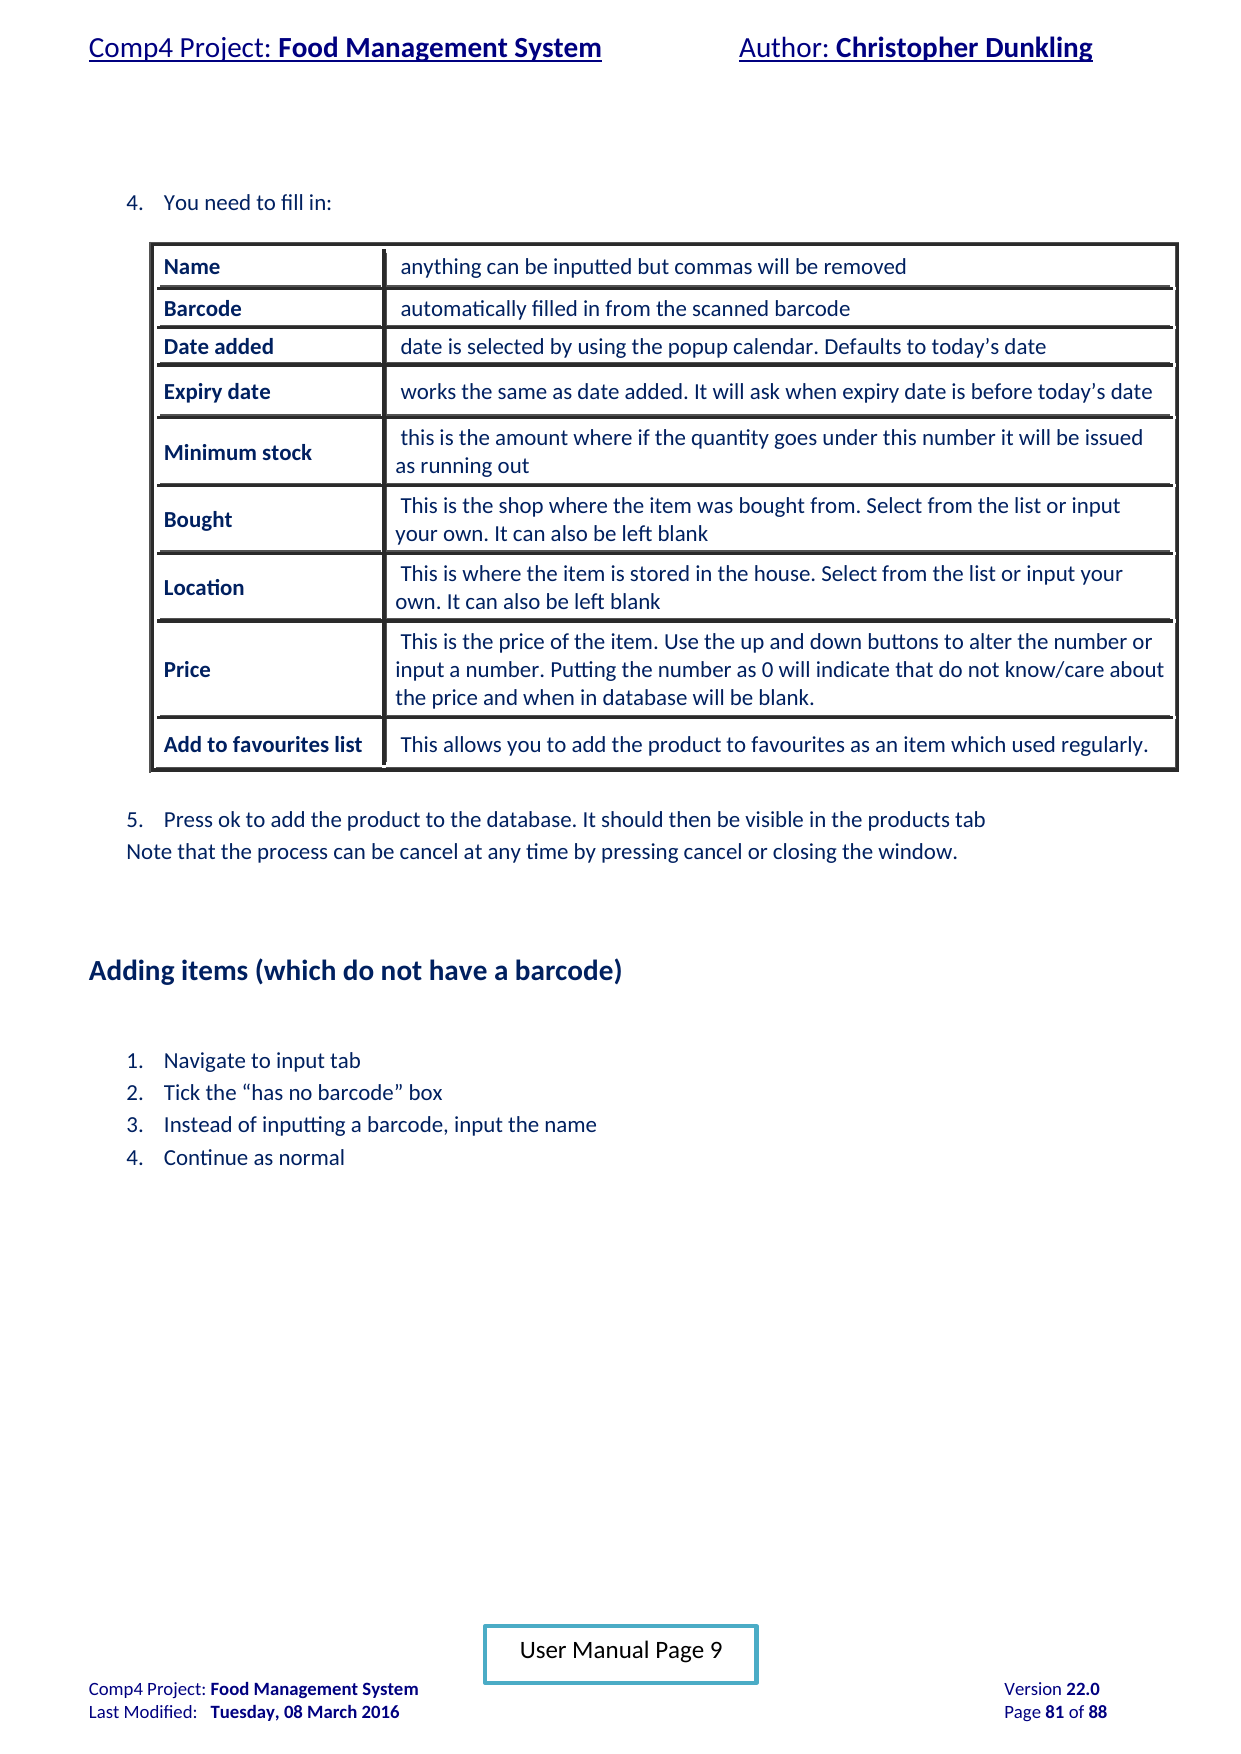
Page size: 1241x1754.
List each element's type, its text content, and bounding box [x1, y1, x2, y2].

table_header Name [156, 246, 384, 285]
list Tick the “has no barcode” box [126, 1078, 1166, 1106]
table_cell This is where the item is stored in the house. Select from the list or input your own. It can also be left blank [387, 550, 1176, 618]
table_cell Expiry date [154, 362, 381, 414]
table_cell works the same as date added. It will ask when expiry date is before today’s date [387, 362, 1176, 414]
table_cell Add to favourites list [154, 715, 384, 767]
list Navigate to input tab [126, 1046, 1166, 1074]
table_cell Date added [154, 325, 381, 362]
text Note that the process can be cancel at any time by pressing cancel or closing the window. [126, 837, 1166, 865]
list Instead of inputting a barcode, input the name [126, 1111, 1166, 1138]
table_cell automatically filled in from the scanned barcode [387, 285, 1176, 324]
table_cell This allows you to add the product to favourites as an item which used regularly. [384, 715, 1176, 767]
table_cell Barcode [154, 285, 381, 324]
list Continue as normal [126, 1143, 1166, 1171]
text Adding items (which do not have a barcode) [89, 952, 1166, 988]
table_cell date is selected by using the popup calendar. Defaults to today’s date [387, 325, 1176, 362]
table_cell Bought [154, 483, 381, 550]
list You need to fill in: [126, 188, 1166, 217]
table_cell Price [154, 618, 381, 714]
table_cell Location [154, 550, 381, 618]
table_cell This is the shop where the item was bought from. Select from the list or input your own. It can also be left blank [387, 483, 1176, 550]
table_cell Minimum stock [154, 414, 381, 483]
list Press ok to add the product to the database. It should then be visible in the products tab [126, 805, 1166, 833]
table_cell This is the price of the item. Use the up and down buttons to alter the number or input a number. Putting the number as 0 will indicate that do not know/care about the price and when in database will be blank. [387, 618, 1176, 714]
table_header anything can be inputted but commas will be removed [384, 246, 1175, 285]
table_cell this is the amount where if the quantity goes under this number it will be issued as running out [387, 414, 1176, 483]
